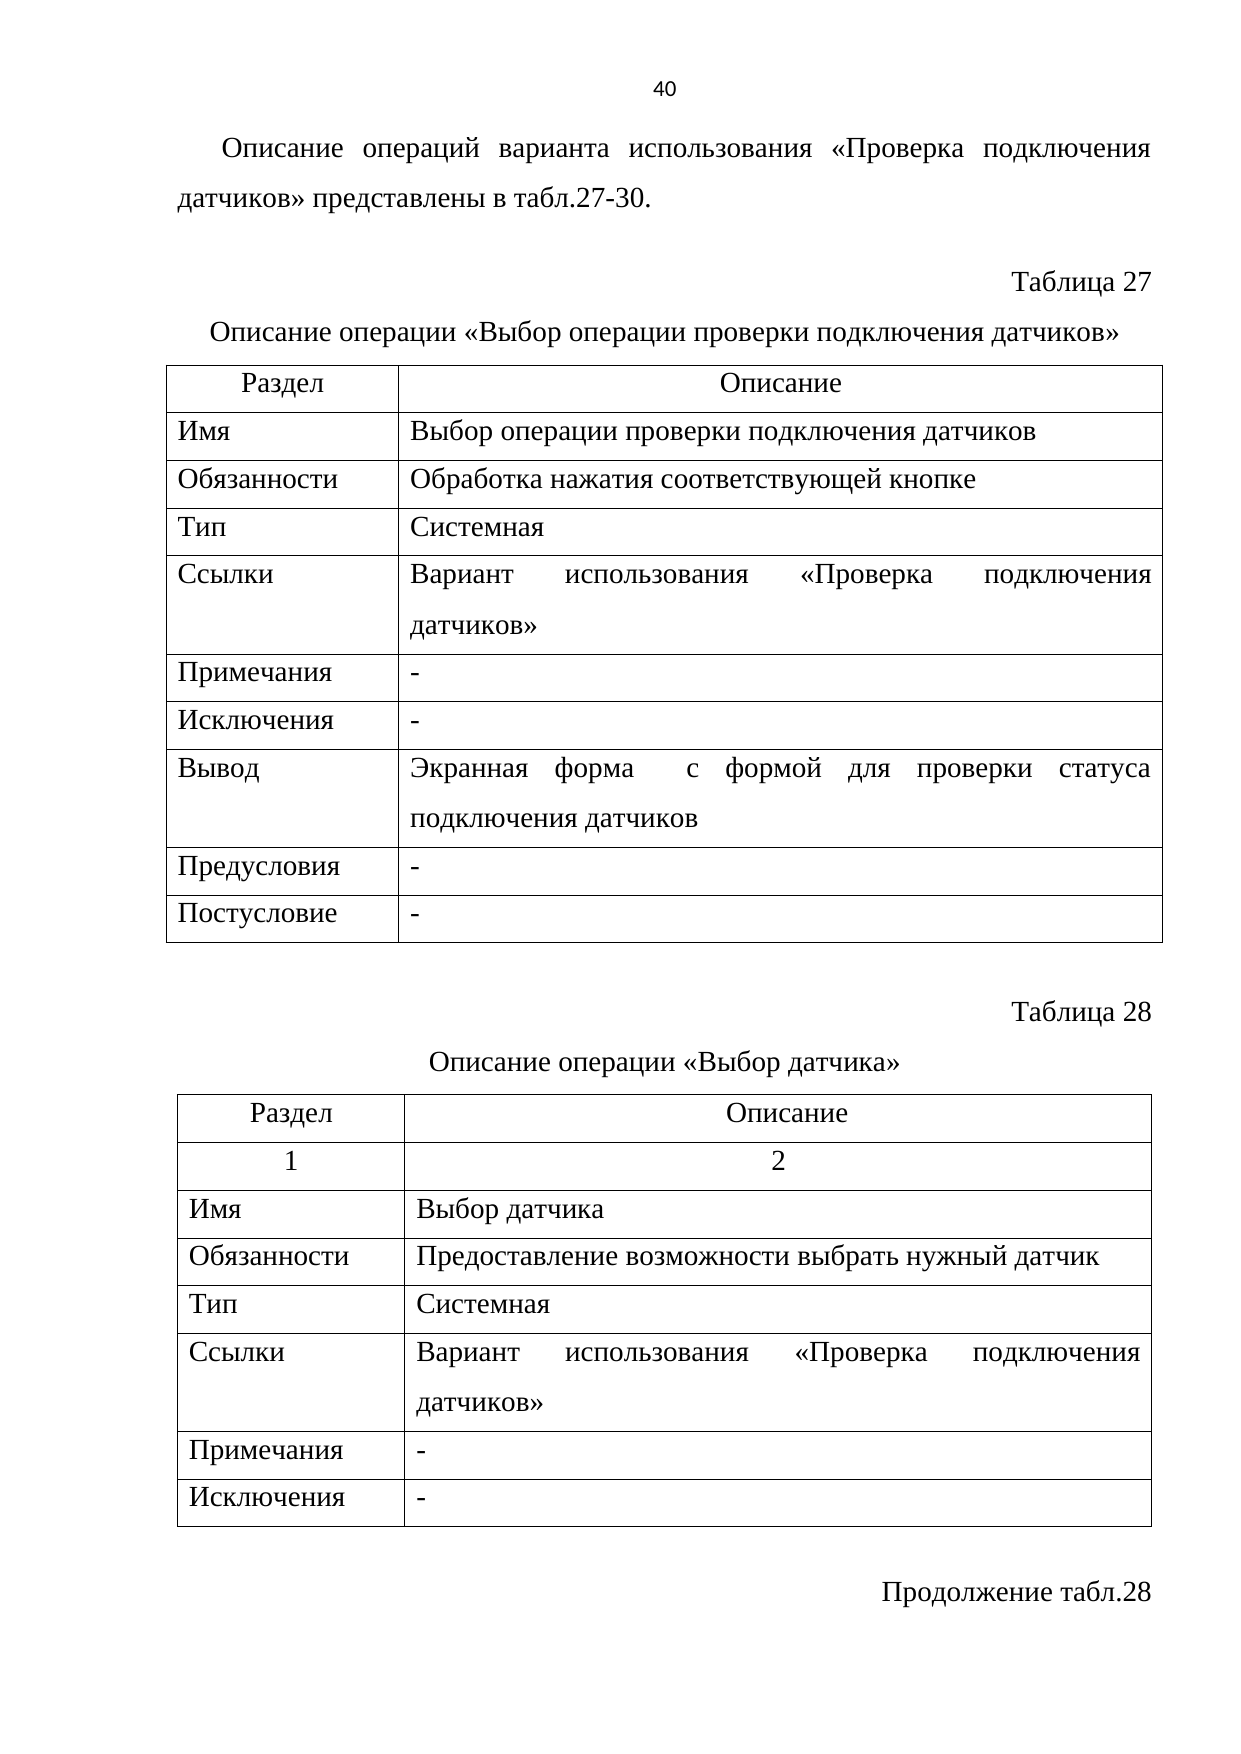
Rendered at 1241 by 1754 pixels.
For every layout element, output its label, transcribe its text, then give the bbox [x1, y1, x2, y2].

table_cell - [399, 702, 1162, 749]
table_cell Выбор датчика [405, 1191, 1151, 1237]
table_cell Имя [167, 413, 398, 460]
table_cell Постусловие [167, 896, 398, 942]
table_cell Системная [405, 1286, 1151, 1333]
text Таблица 27 [177, 264, 1152, 297]
table_header Раздел [167, 366, 398, 412]
table_cell Выбор операции проверки подключения датчиков [399, 413, 1162, 460]
text Описание операции «Выбор датчика» [177, 1044, 1152, 1077]
table_cell Обязанности [167, 461, 398, 508]
table_cell Тип [178, 1286, 404, 1333]
table_cell - [399, 896, 1162, 942]
table_cell - [405, 1480, 1151, 1526]
table_cell Обработка нажатия соответствующей кнопке [399, 461, 1162, 508]
text Описание операций варианта использования «Проверка подключения датчиков» представлены в табл.27-30. [177, 130, 1152, 214]
text Таблица 28 [177, 994, 1152, 1027]
table_cell Тип [167, 509, 398, 555]
table_cell Исключения [178, 1480, 404, 1526]
table_cell Вывод [167, 750, 398, 847]
table_cell Обязанности [178, 1239, 404, 1285]
table_cell Имя [178, 1191, 404, 1237]
table_cell Экранная форма с формой для проверки статуса подключения датчиков [399, 750, 1162, 847]
table_cell - [399, 848, 1162, 894]
table_header Описание [399, 366, 1162, 412]
table_cell 2 [405, 1143, 1151, 1190]
table_header Описание [405, 1095, 1151, 1142]
table_cell - [405, 1432, 1151, 1478]
table_cell Ссылки [167, 556, 398, 653]
table_cell Примечания [178, 1432, 404, 1478]
table_cell - [399, 655, 1162, 701]
table_cell Предусловия [167, 848, 398, 894]
table_cell 1 [178, 1143, 404, 1190]
table_cell Предоставление возможности выбрать нужный датчик [405, 1239, 1151, 1285]
table_cell Исключения [167, 702, 398, 749]
table_cell Системная [399, 509, 1162, 555]
table_cell Вариант использования «Проверка подключения датчиков» [405, 1334, 1151, 1431]
text Описание операции «Выбор операции проверки подключения датчиков» [177, 314, 1152, 348]
text Продолжение табл.28 [177, 1574, 1152, 1608]
table_cell Вариант использования «Проверка подключения датчиков» [399, 556, 1162, 653]
table_header Раздел [178, 1095, 404, 1142]
table_cell Примечания [167, 655, 398, 701]
table_cell Ссылки [178, 1334, 404, 1431]
